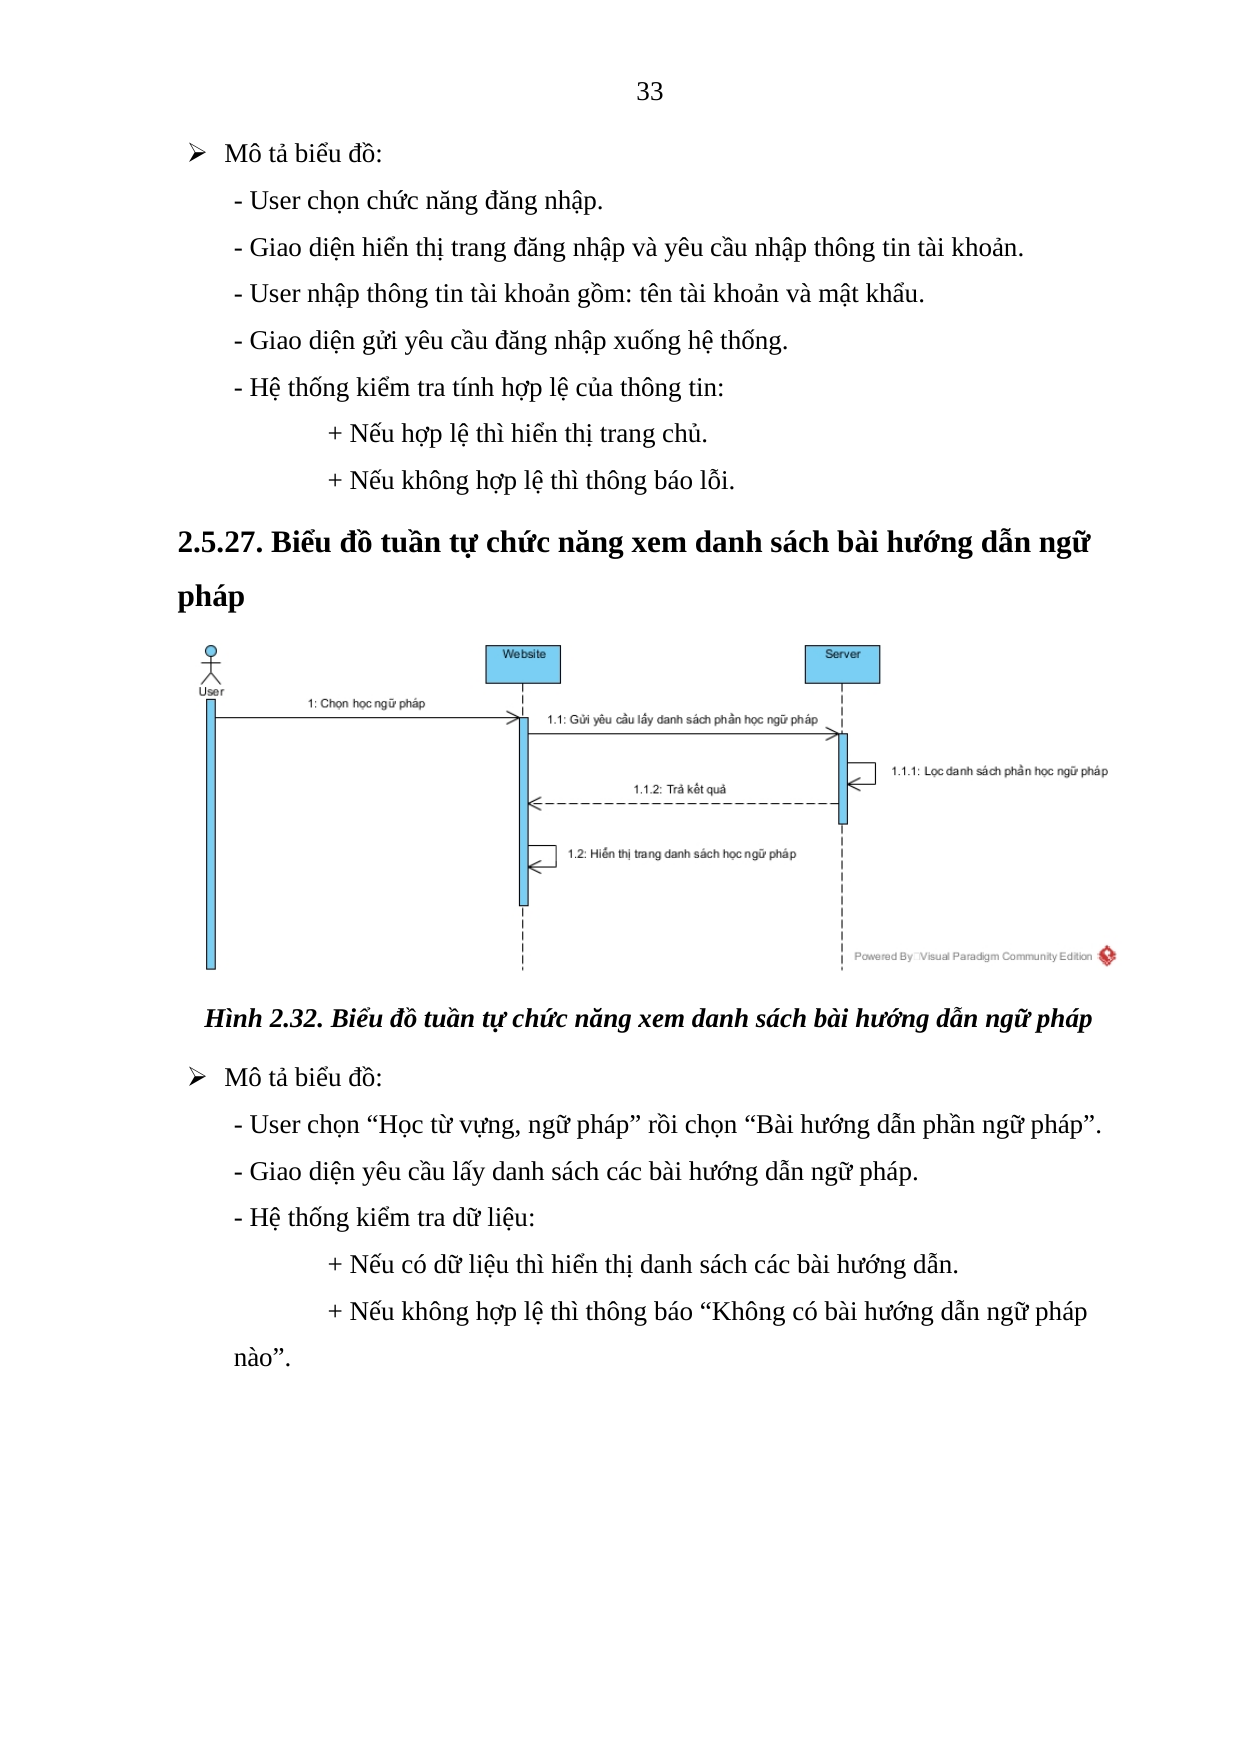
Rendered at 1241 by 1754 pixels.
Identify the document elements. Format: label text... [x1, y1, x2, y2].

list - Hệ thống kiểm tra tính hợp lệ của thông tin: [233, 371, 1122, 402]
picture [177, 643, 1122, 974]
list - User chọn “Học từ vựng, ngữ pháp” rồi chọn “Bài hướng dẫn phần ngữ pháp”. [233, 1108, 1122, 1139]
list + Nếu có dữ liệu thì hiển thị danh sách các bài hướng dẫn. [233, 1248, 1122, 1279]
list + Nếu không hợp lệ thì thông báo lỗi. [233, 464, 1122, 495]
list + Nếu không hợp lệ thì thông báo “Không có bài hướng dẫn ngữ pháp nào”. [233, 1295, 1122, 1373]
text Hình 2.32. Biểu đồ tuần tự chức năng xem danh sách bài hướng dẫn ngữ pháp [177, 1002, 1122, 1033]
list Mô tả biểu đồ: [187, 1061, 1122, 1092]
list - Giao diện gửi yêu cầu đăng nhập xuống hệ thống. [233, 324, 1122, 355]
list - Giao diện yêu cầu lấy danh sách các bài hướng dẫn ngữ pháp. [233, 1155, 1122, 1186]
list - User nhập thông tin tài khoản gồm: tên tài khoản và mật khẩu. [233, 277, 1122, 309]
list - User chọn chức năng đăng nhập. [233, 184, 1122, 215]
text 2.5.27. Biểu đồ tuần tự chức năng xem danh sách bài hướng dẫn ngữ pháp [177, 523, 1122, 613]
list - Hệ thống kiểm tra dữ liệu: [233, 1201, 1122, 1233]
list - Giao diện hiển thị trang đăng nhập và yêu cầu nhập thông tin tài khoản. [233, 231, 1122, 262]
list + Nếu hợp lệ thì hiển thị trang chủ. [233, 417, 1122, 449]
list Mô tả biểu đồ: [187, 137, 1122, 168]
